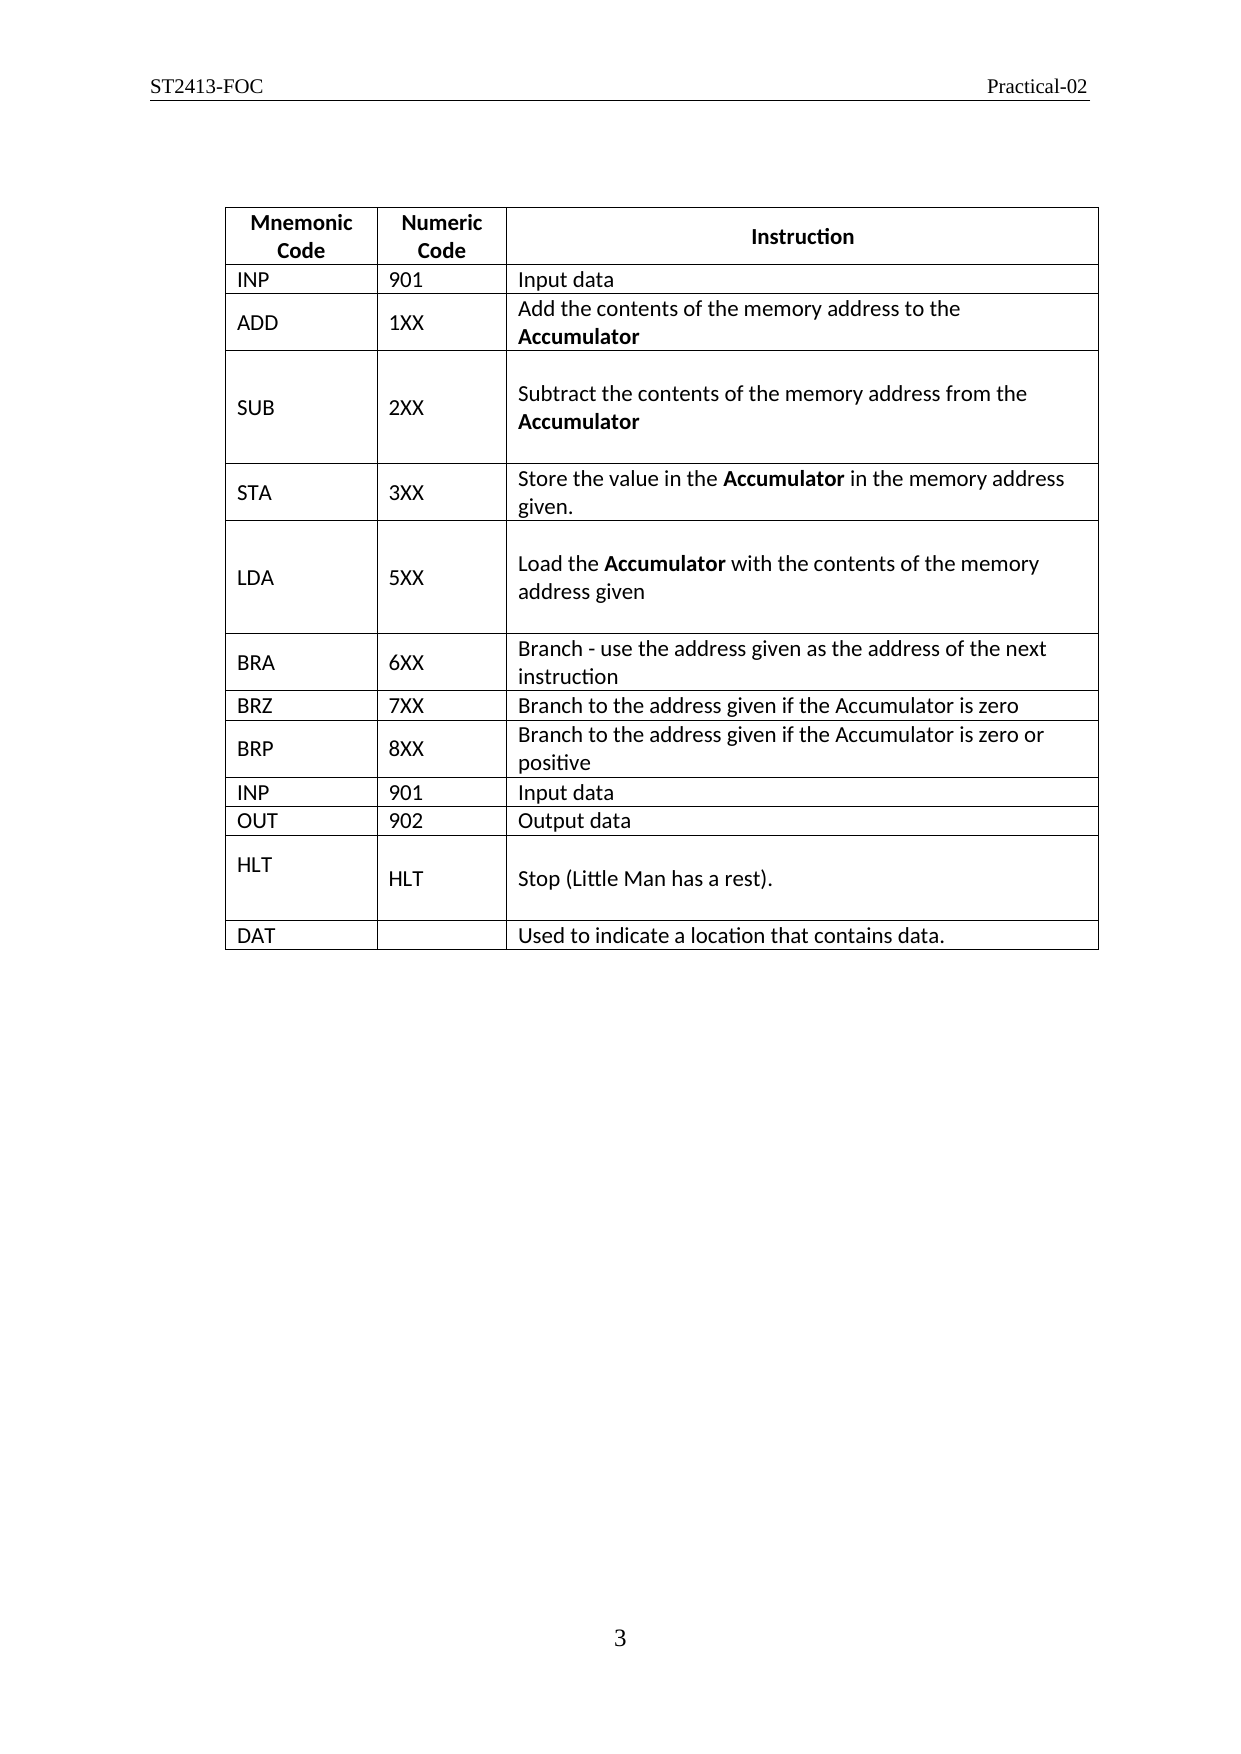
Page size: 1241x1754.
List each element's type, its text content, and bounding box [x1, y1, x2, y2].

table_cell Input data [507, 778, 1098, 806]
table_header Numeric Code [378, 208, 506, 264]
table_cell DAT [226, 921, 377, 949]
table_header Instruction [507, 208, 1098, 264]
table_cell INP [226, 265, 377, 293]
table_header Mnemonic Code [226, 208, 377, 264]
table_cell Load the Accumulator with the contents of the memory address given [507, 521, 1098, 633]
table_cell 6XX [378, 634, 506, 690]
table_cell BRZ [226, 691, 377, 719]
table_cell LDA [226, 521, 377, 633]
table_cell [378, 921, 506, 949]
table_cell Add the contents of the memory address to the Accumulator [507, 294, 1098, 350]
table_cell 2XX [378, 351, 506, 463]
table_cell OUT [226, 807, 377, 835]
table_cell Branch - use the address given as the address of the next instruction [507, 634, 1098, 690]
table_cell SUB [226, 351, 377, 463]
table_cell 3XX [378, 464, 506, 520]
table_cell HLT [378, 836, 506, 920]
table_cell Store the value in the Accumulator in the memory address given. [507, 464, 1098, 520]
table_cell STA [226, 464, 377, 520]
table_cell Subtract the contents of the memory address from the Accumulator [507, 351, 1098, 463]
table_cell 5XX [378, 521, 506, 633]
table_cell 902 [378, 807, 506, 835]
table_cell BRP [226, 721, 377, 777]
table_cell Used to indicate a location that contains data. [507, 921, 1098, 949]
table_cell Branch to the address given if the Accumulator is zero or positive [507, 721, 1098, 777]
table_cell 901 [378, 778, 506, 806]
table_cell 901 [378, 265, 506, 293]
table_cell Input data [507, 265, 1098, 293]
table_cell Branch to the address given if the Accumulator is zero [507, 691, 1098, 719]
table_cell 8XX [378, 721, 506, 777]
table_cell BRA [226, 634, 377, 690]
table_cell 7XX [378, 691, 506, 719]
table_cell 1XX [378, 294, 506, 350]
table_cell ADD [226, 294, 377, 350]
table_cell INP [226, 778, 377, 806]
table_cell Stop (Little Man has a rest). [507, 836, 1098, 920]
table_cell Output data [507, 807, 1098, 835]
table_cell HLT [226, 836, 377, 920]
